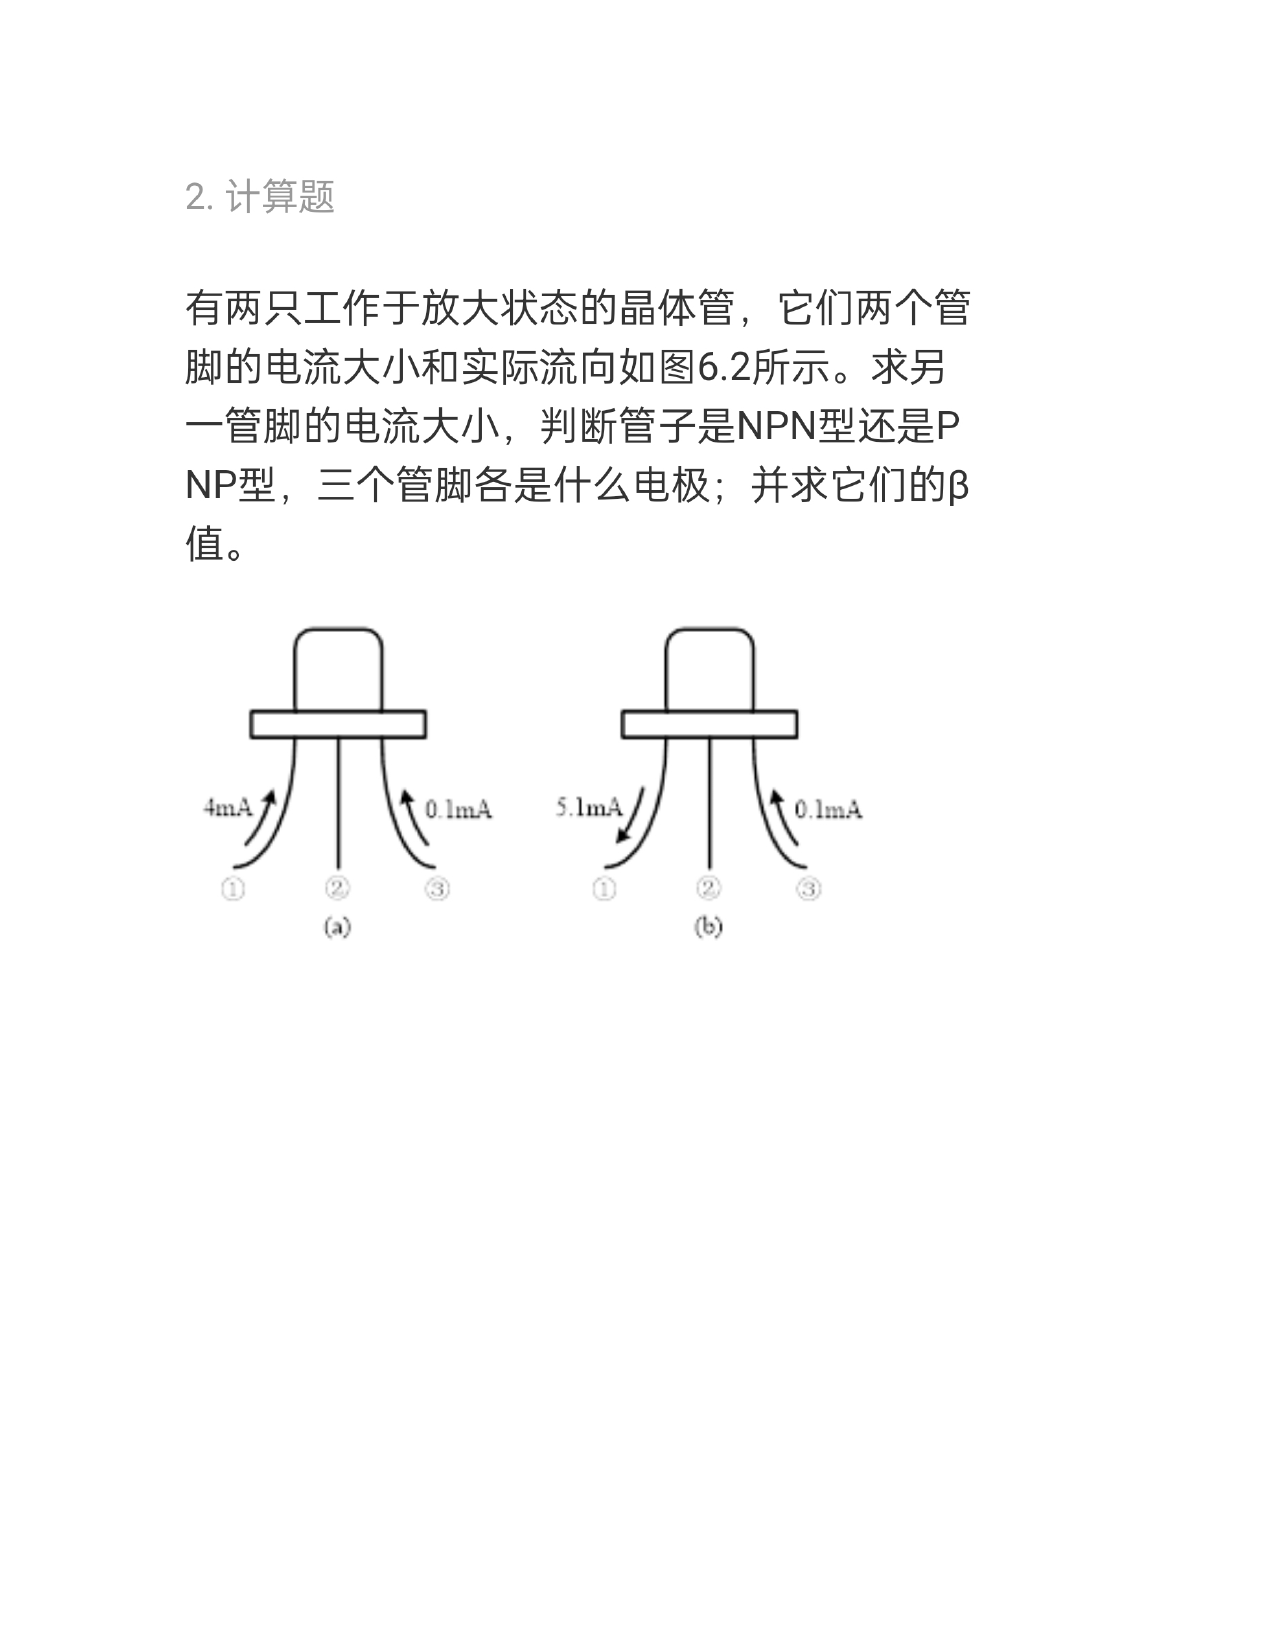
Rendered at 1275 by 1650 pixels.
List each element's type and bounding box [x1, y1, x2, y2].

picture [150, 150, 1017, 960]
